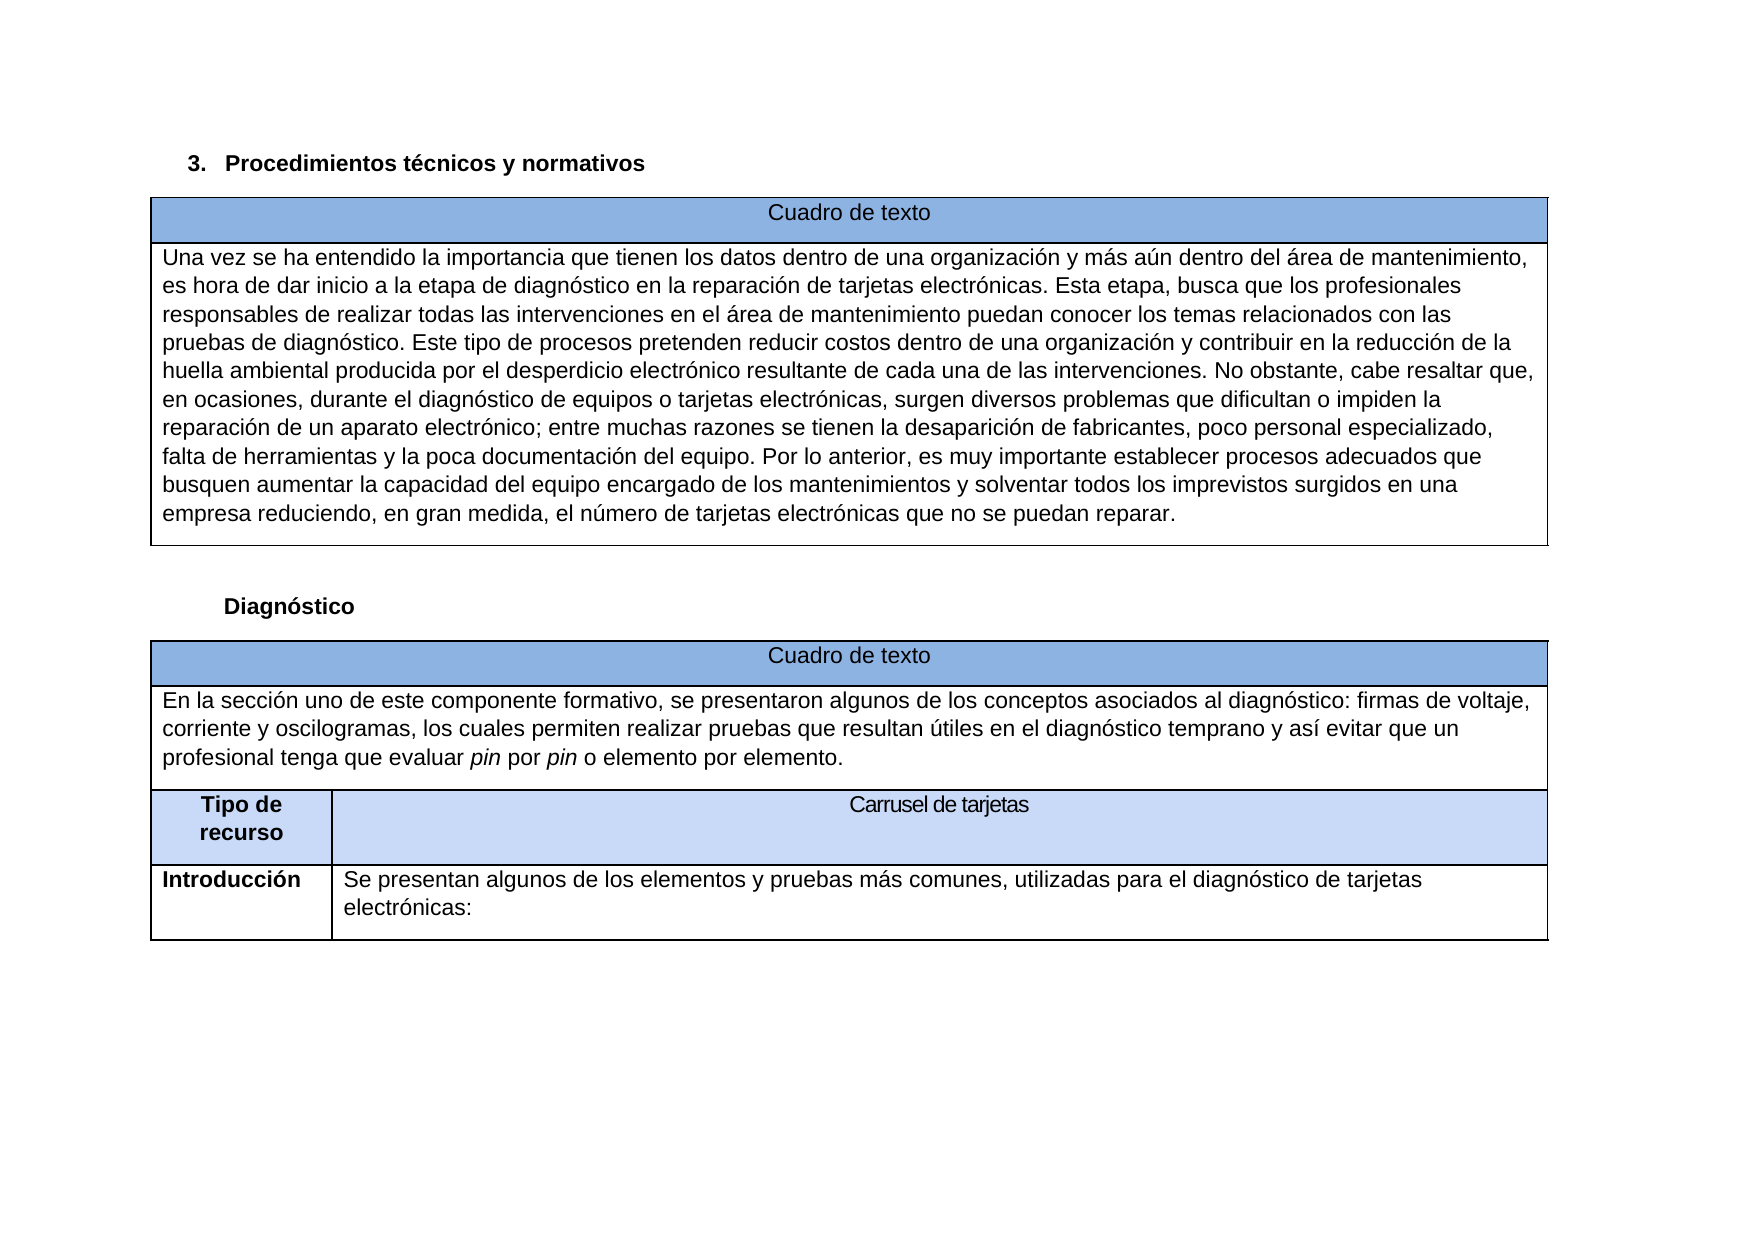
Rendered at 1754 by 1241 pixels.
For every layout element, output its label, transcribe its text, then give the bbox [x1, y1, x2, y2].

table_cell Carrusel de tarjetas [333, 791, 1547, 864]
table_cell Tipo de recurso [152, 791, 331, 864]
text Diagnóstico [150, 593, 1604, 619]
table_header Cuadro de texto [152, 642, 1547, 685]
table_cell En la sección uno de este componente formativo, se presentaron algunos de los conceptos asociados al diagnóstico: firmas de voltaje, corriente y oscilogramas, los cuales permiten realizar pruebas que resultan útiles en el diagnóstico temprano y así evitar que un profesional tenga que evaluar pin por pin o elemento por elemento. [152, 687, 1547, 789]
table_cell Una vez se ha entendido la importancia que tienen los datos dentro de una organización y más aún dentro del área de mantenimiento, es hora de dar inicio a la etapa de diagnóstico en la reparación de tarjetas electrónicas. Esta etapa, busca que los profesionales responsables de realizar todas las intervenciones en el área de mantenimiento puedan conocer los temas relacionados con las pruebas de diagnóstico. Este tipo de procesos pretenden reducir costos dentro de una organización y contribuir en la reducción de la huella ambiental producida por el desperdicio electrónico resultante de cada una de las intervenciones. No obstante, cabe resaltar que, en ocasiones, durante el diagnóstico de equipos o tarjetas electrónicas, surgen diversos problemas que dificultan o impiden la reparación de un aparato electrónico; entre muchas razones se tienen la desaparición de fabricantes, poco personal especializado, falta de herramientas y la poca documentación del equipo. Por lo anterior, es muy importante establecer procesos adecuados que busquen aumentar la capacidad del equipo encargado de los mantenimientos y solventar todos los imprevistos surgidos en una empresa reduciendo, en gran medida, el número de tarjetas electrónicas que no se puedan reparar. [152, 244, 1547, 545]
table_cell Se presentan algunos de los elementos y pruebas más comunes, utilizadas para el diagnóstico de tarjetas electrónicas: [333, 866, 1547, 939]
list Procedimientos técnicos y normativos [187, 150, 1604, 176]
table_header Cuadro de texto [152, 198, 1547, 242]
table_cell Introducción [152, 866, 331, 939]
